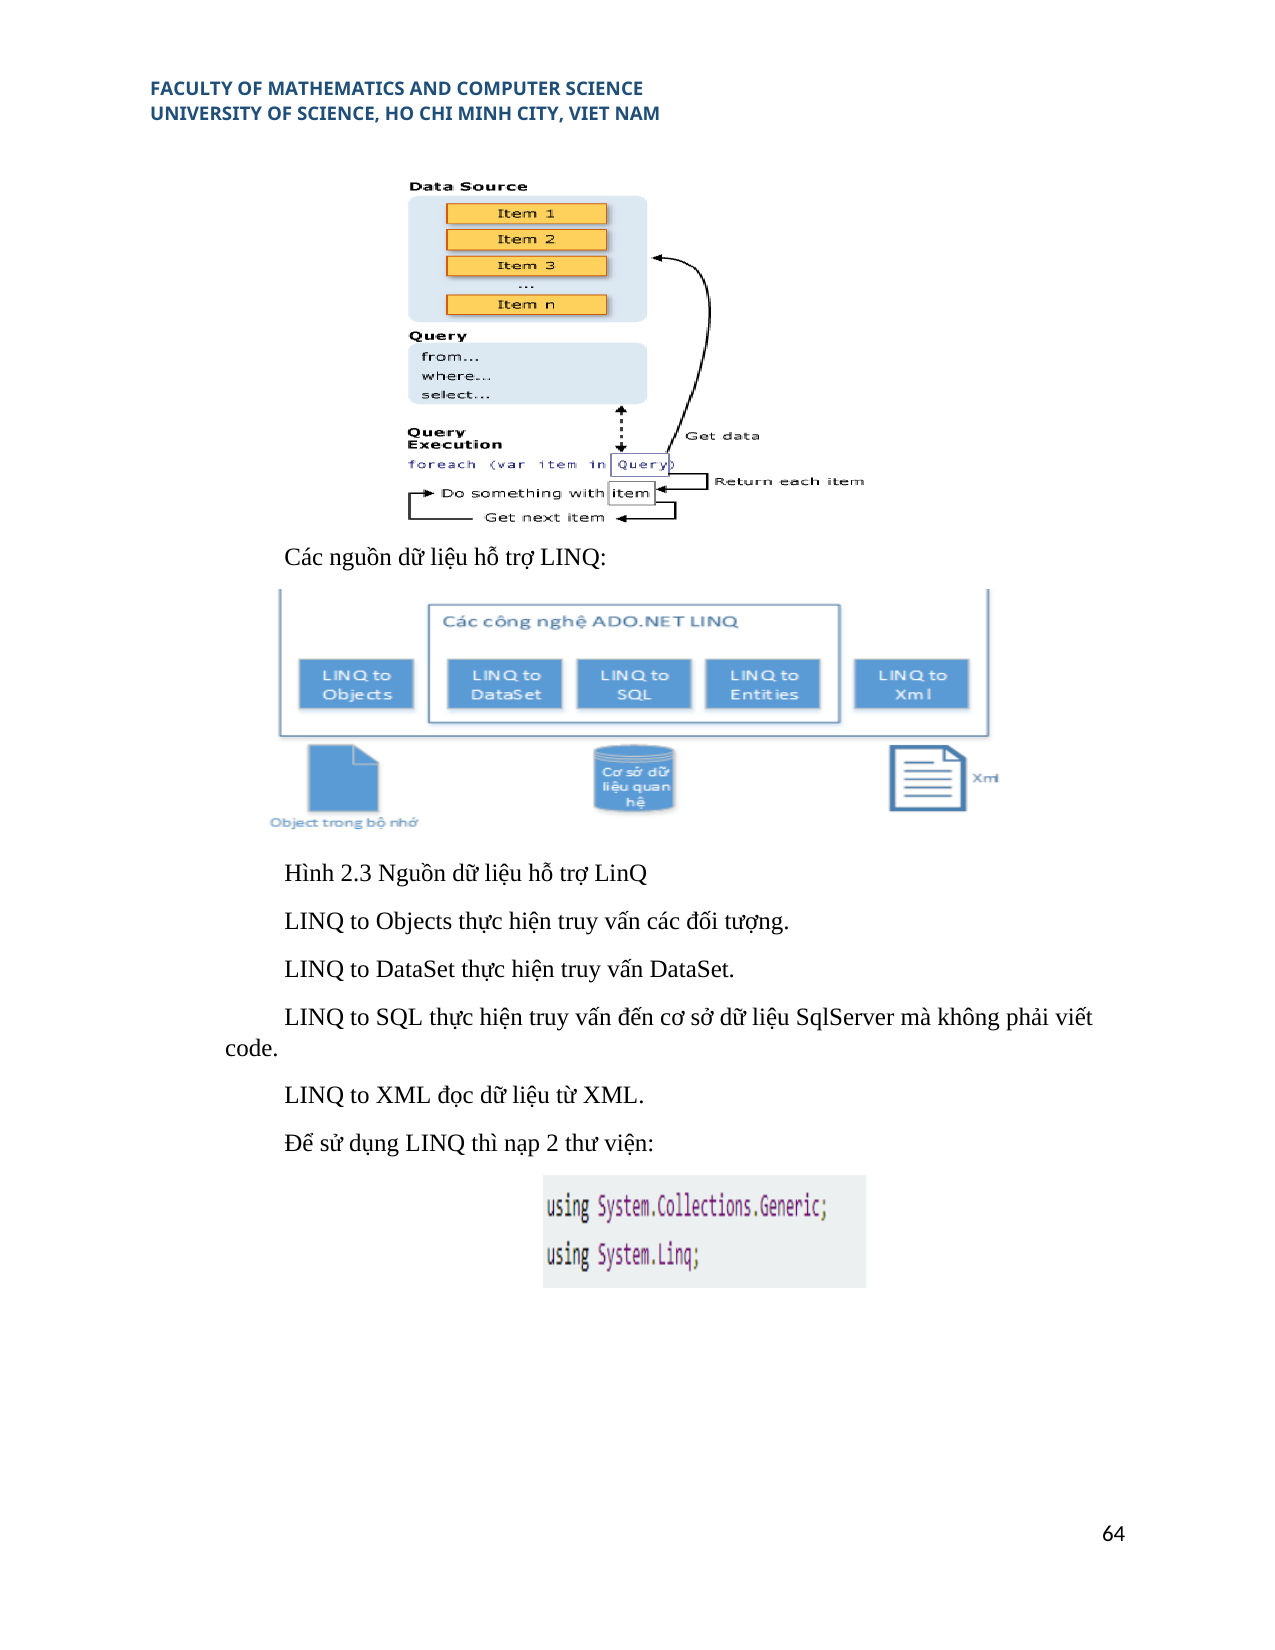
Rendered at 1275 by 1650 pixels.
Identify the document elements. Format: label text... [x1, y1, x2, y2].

text Các nguồn dữ liệu hỗ trợ LINQ: [225, 542, 1125, 571]
text Hình 2.3 Nguồn dữ liệu hỗ trợ LinQ [225, 858, 1125, 887]
picture [543, 1175, 867, 1288]
text LINQ to Objects thực hiện truy vấn các đối tượng. [225, 906, 1125, 935]
text Để sử dụng LINQ thì nạp 2 thư viện: [225, 1128, 1125, 1157]
text LINQ to DataSet thực hiện truy vấn DataSet. [225, 954, 1125, 983]
picture [407, 182, 868, 523]
text LINQ to SQL thực hiện truy vấn đến cơ sở dữ liệu SqlServer mà không phải viết code. [225, 1002, 1125, 1061]
text LINQ to XML đọc dữ liệu từ XML. [225, 1080, 1125, 1109]
picture [261, 589, 1014, 840]
